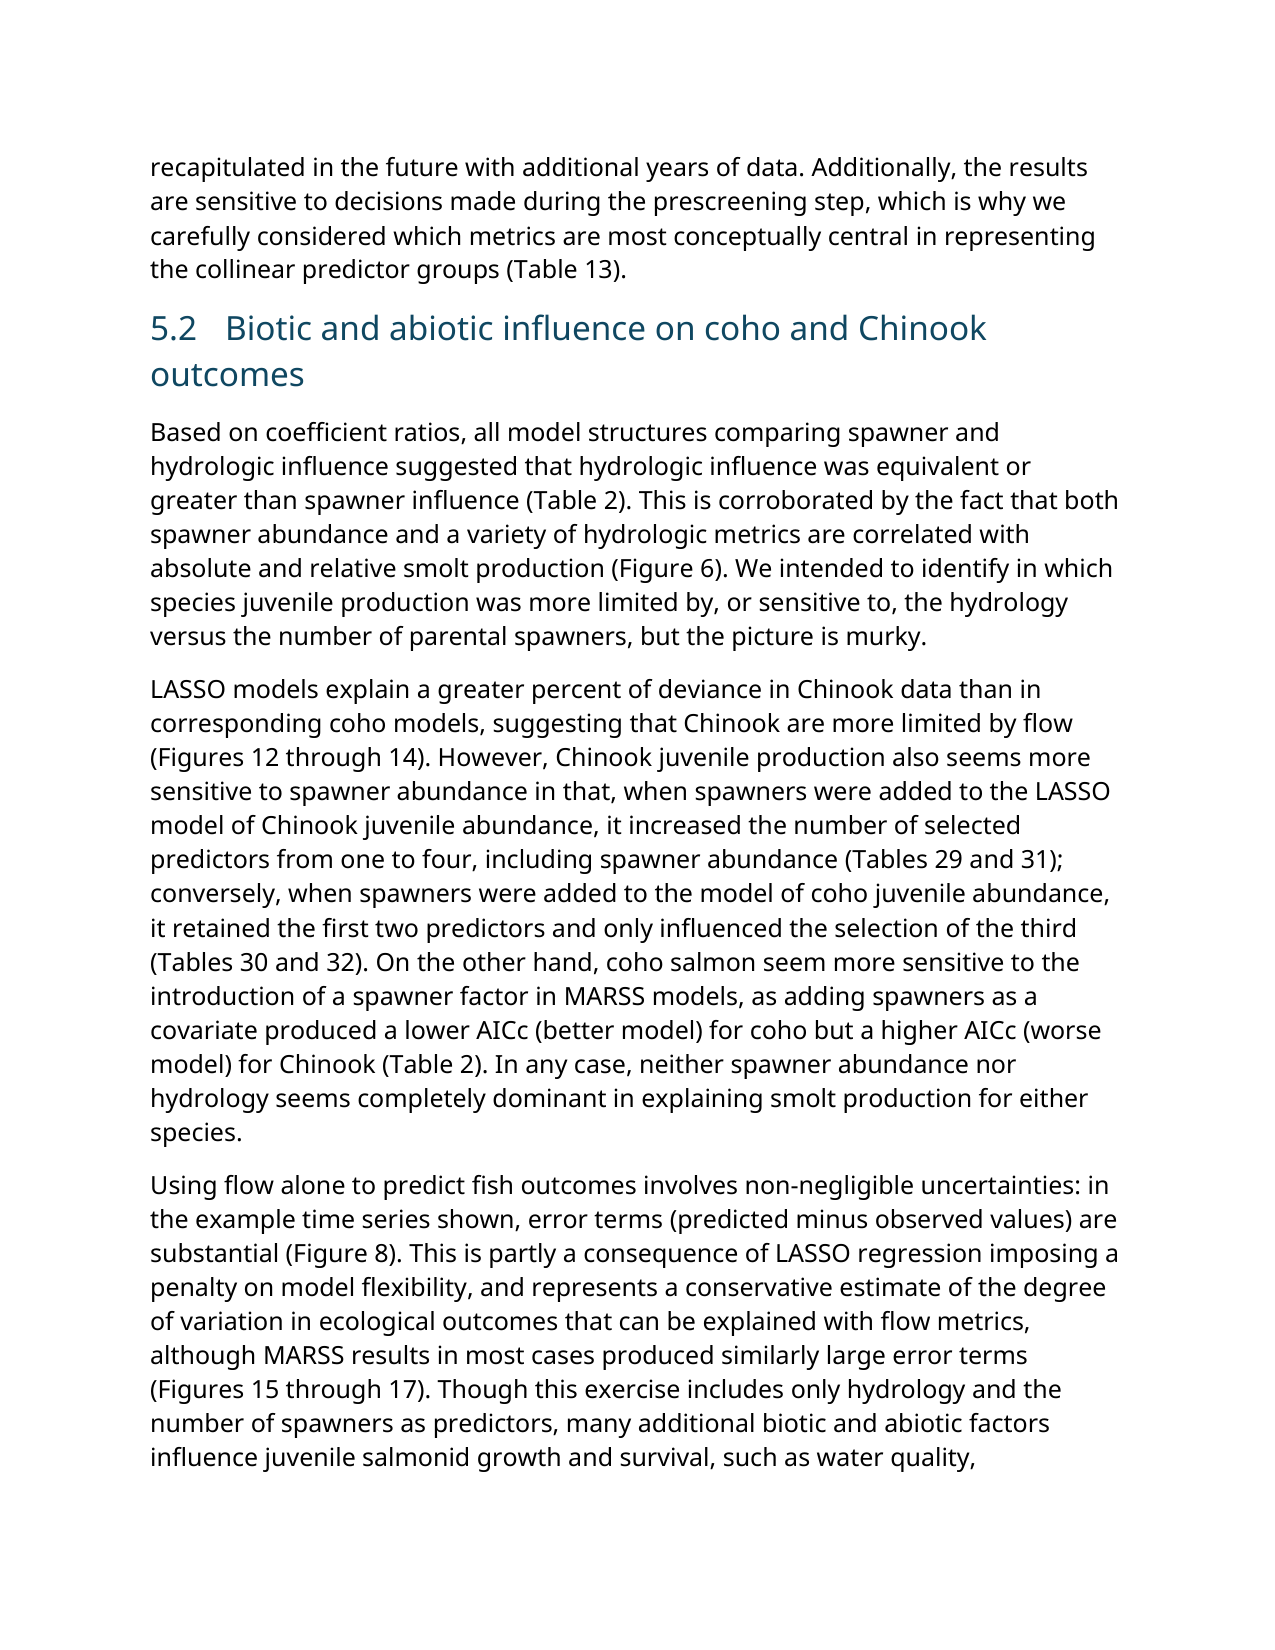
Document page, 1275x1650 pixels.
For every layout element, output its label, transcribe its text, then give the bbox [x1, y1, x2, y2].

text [150, 150, 1125, 286]
text LASSO models explain a greater percent of deviance in Chinook data than in corresponding coho models, suggesting that Chinook are more limited by flow (Figures 12 through 14). However, Chinook juvenile production also seems more sensitive to spawner abundance in that, when spawners were added to the LASSO model of Chinook juvenile abundance, it increased the number of selected predictors from one to four, including spawner abundance (Tables 29 and 31); conversely, when spawners were added to the model of coho juvenile abundance, it retained the first two predictors and only influenced the selection of the third (Tables 30 and 32). On the other hand, coho salmon seem more sensitive to the introduction of a spawner factor in MARSS models, as adding spawners as a covariate produced a lower AICc (better model) for coho but a higher AICc (worse model) for Chinook (Table 2). In any case, neither spawner abundance nor hydrology seems completely dominant in explaining smolt production for either species. [150, 672, 1125, 1149]
subtitle 5.2 Biotic and abiotic influence on coho and Chinook outcomes [150, 305, 1125, 396]
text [150, 1167, 1125, 1474]
text Based on coefficient ratios, all model structures comparing spawner and hydrologic influence suggested that hydrologic influence was equivalent or greater than spawner influence (Table 2). This is corroborated by the fact that both spawner abundance and a variety of hydrologic metrics are correlated with absolute and relative smolt production (Figure 6). We intended to identify in which species juvenile production was more limited by, or sensitive to, the hydrology versus the number of parental spawners, but the picture is murky. [150, 414, 1125, 653]
